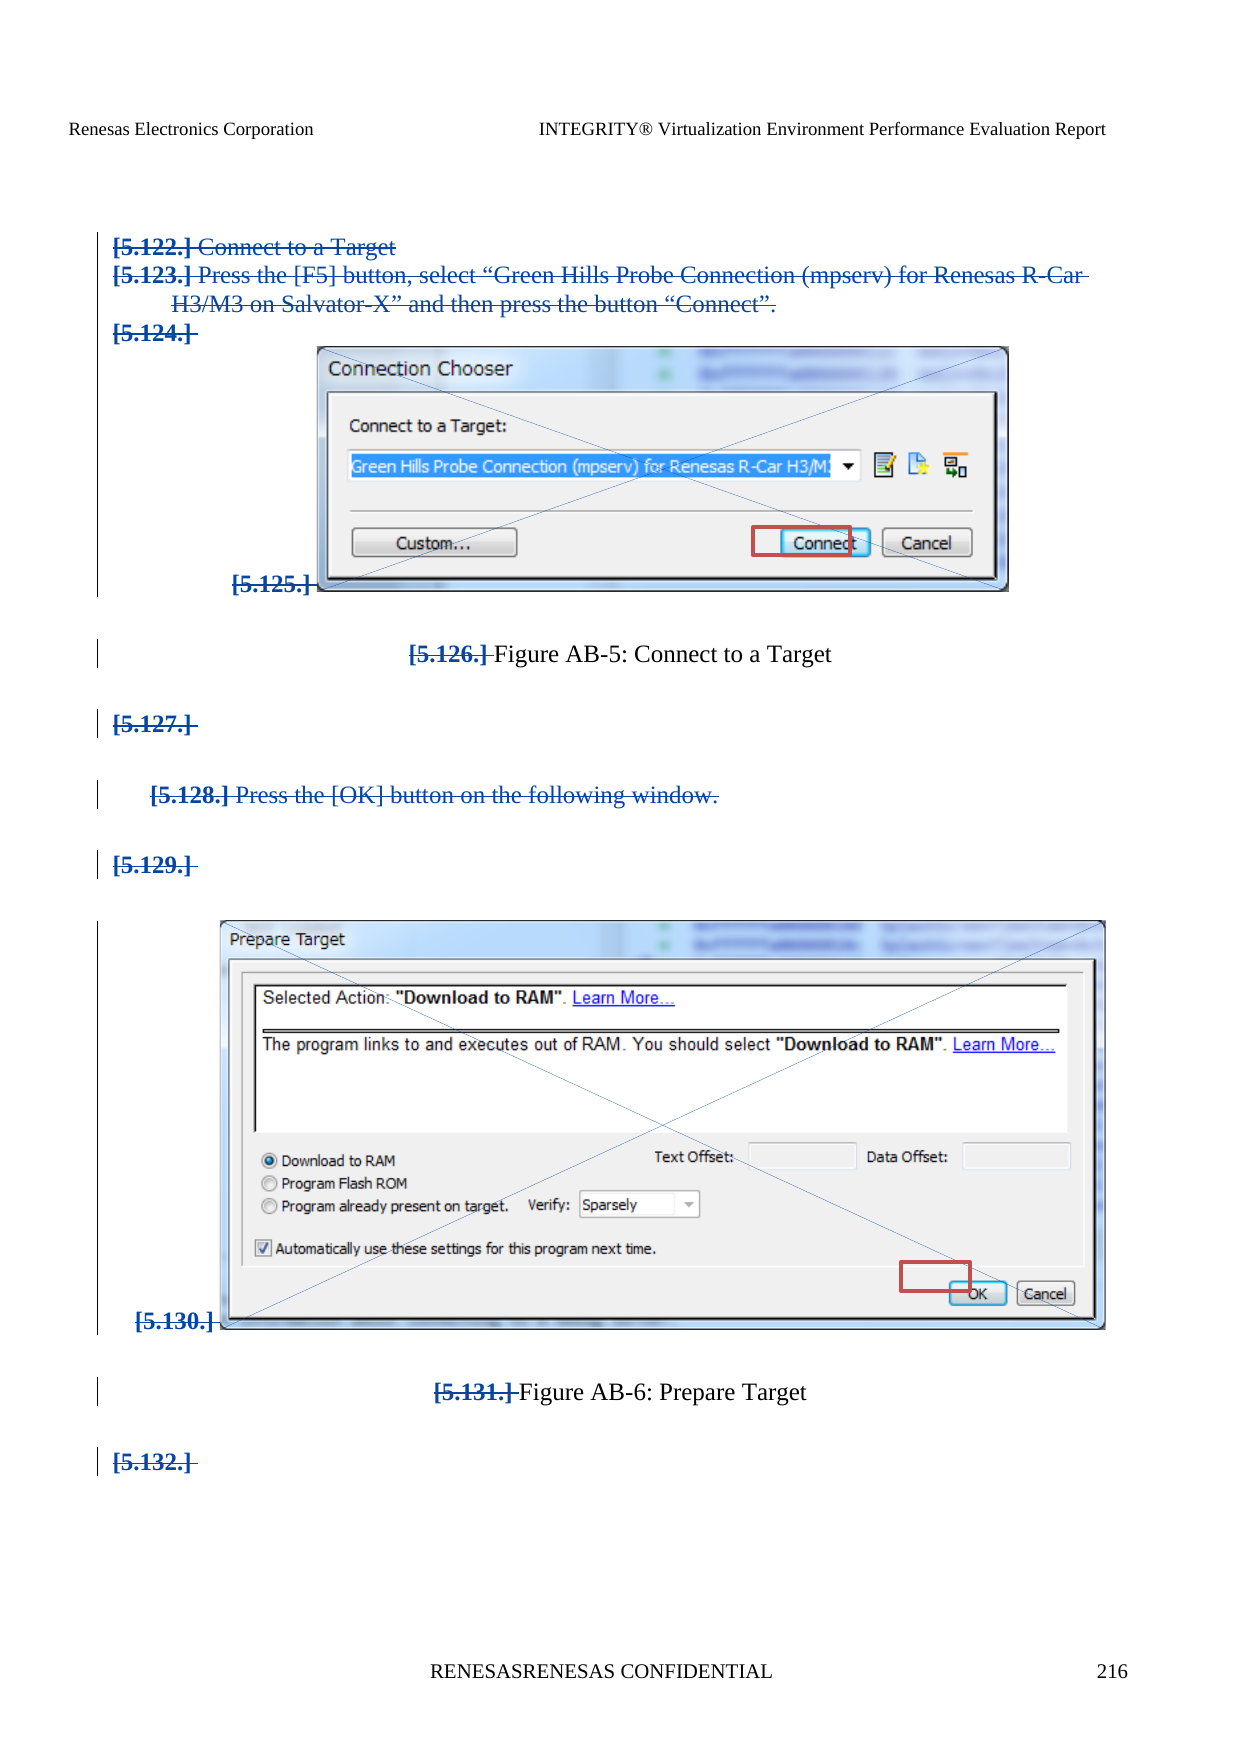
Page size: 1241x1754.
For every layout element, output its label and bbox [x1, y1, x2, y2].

picture [320, 470, 1006, 592]
picture [316, 347, 660, 591]
picture [666, 348, 1009, 591]
picture [219, 921, 660, 1329]
picture [319, 346, 1007, 468]
picture [665, 922, 1106, 1329]
picture [222, 1126, 1103, 1330]
picture [221, 920, 1104, 1124]
picture [835, 529, 848, 534]
picture [903, 1264, 968, 1289]
picture [755, 529, 848, 553]
